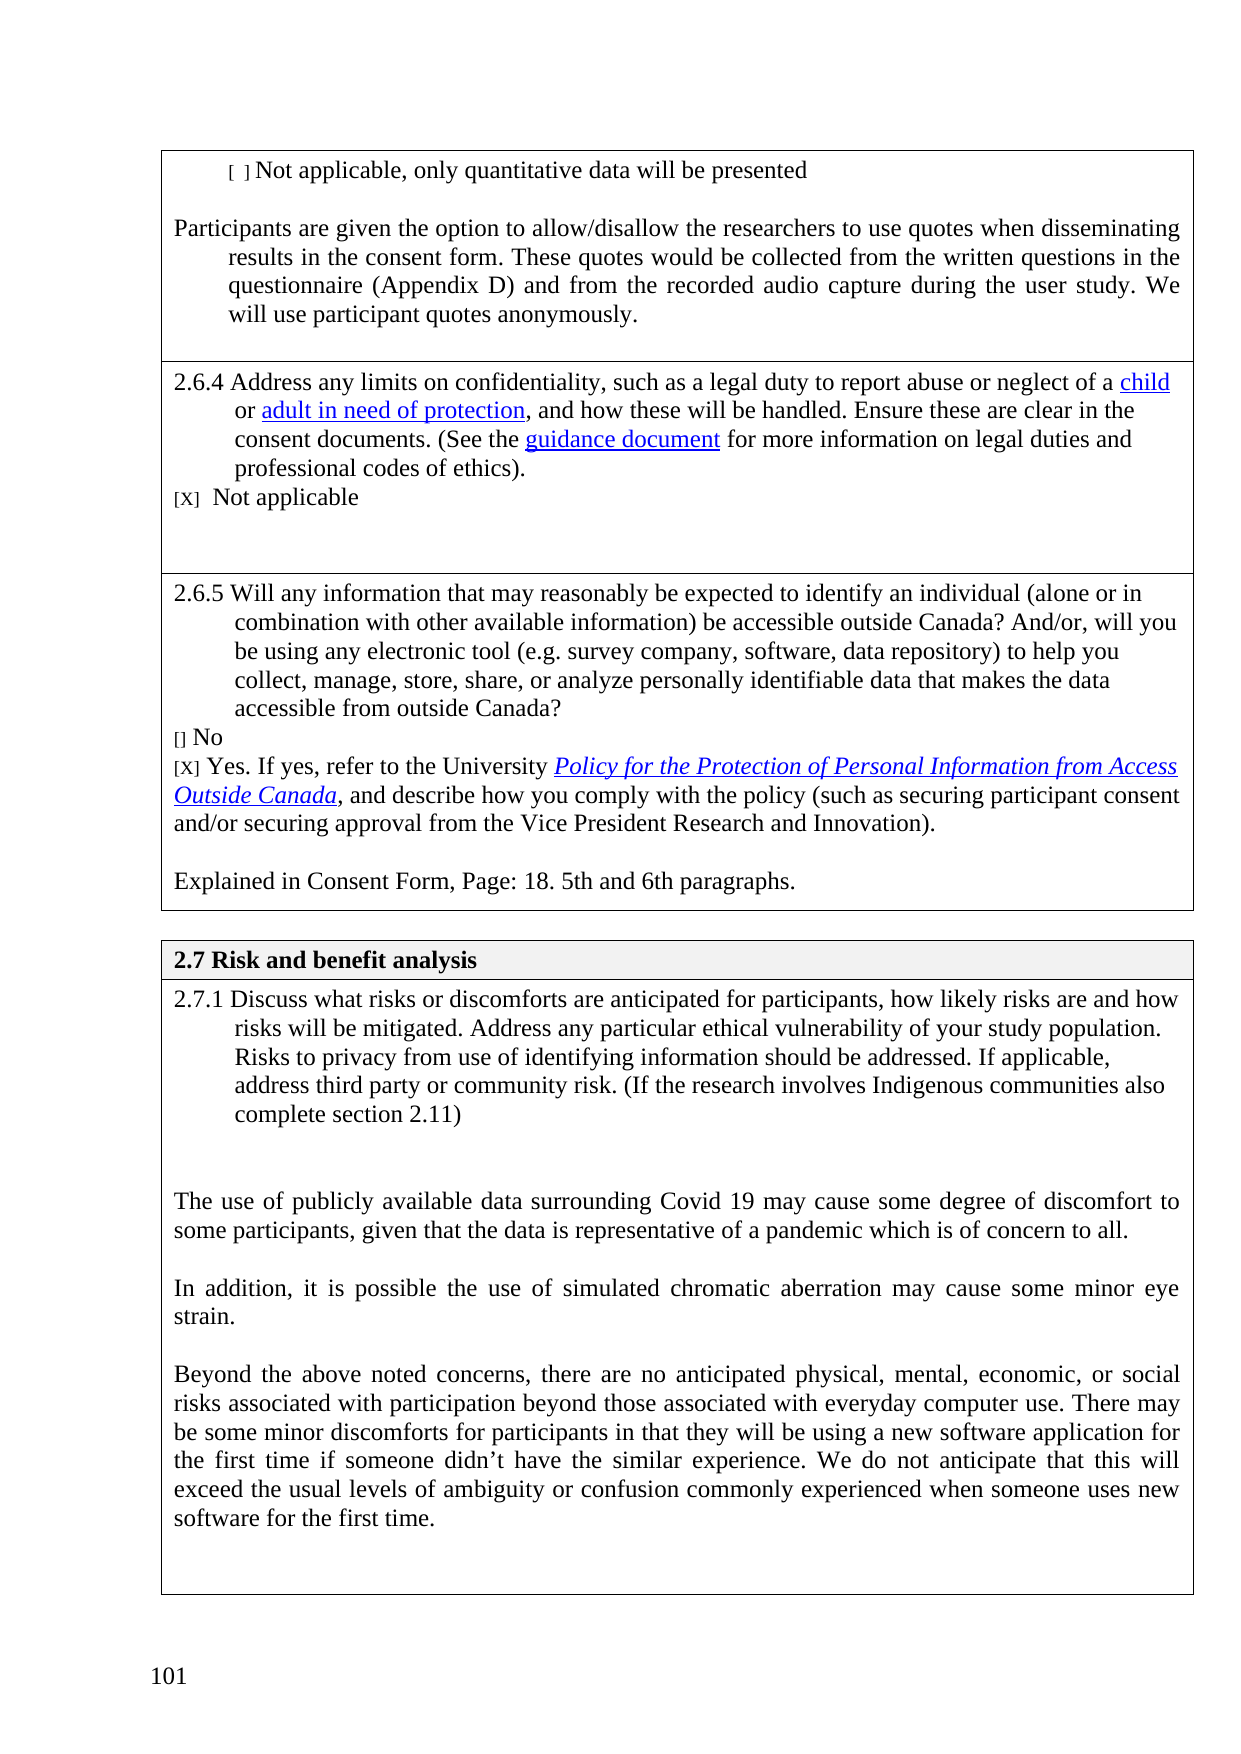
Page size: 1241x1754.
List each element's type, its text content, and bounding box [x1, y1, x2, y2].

table_header 2.7 Risk and benefit analysis [162, 941, 1193, 979]
table_cell 2.7.1 Discuss what risks or discomforts are anticipated for participants, how likely risks are and how risks will be mitigated. Address any particular ethical vulnerability of your study population. Risks to privacy from use of identifying information should be addressed. If applicable, address third party or community risk. (If the research involves Indigenous communities also complete section 2.11) The use of publicly available data surrounding Covid 19 may cause some degree of discomfort to some participants, given that the data is representative of a pandemic which is of concern to all. In addition, it is possible the use of simulated chromatic aberration may cause some minor eye strain. Beyond the above noted concerns, there are no anticipated physical, mental, economic, or social risks associated with participation beyond those associated with everyday computer use. There may be some minor discomforts for participants in that they will be using a new software application for the first time if someone didn’t have the similar experience. We do not anticipate that this will exceed the usual levels of ambiguity or confusion commonly experienced when someone uses new software for the first time. [162, 980, 1193, 1594]
table_cell 2.6.4 Address any limits on confidentiality, such as a legal duty to report abuse or neglect of a child or adult in need of protection, and how these will be handled. Ensure these are clear in the consent documents. (See the guidance document for more information on legal duties and professional codes of ethics). [X] Not applicable [162, 362, 1193, 573]
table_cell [162, 151, 1193, 361]
table_cell 2.6.5 Will any information that may reasonably be expected to identify an individual (alone or in combination with other available information) be accessible outside Canada? And/or, will you be using any electronic tool (e.g. survey company, software, data repository) to help you collect, manage, store, share, or analyze personally identifiable data that makes the data accessible from outside Canada? [] No [X] Yes. If yes, refer to the University Policy for the Protection of Personal Information from Access Outside Canada, and describe how you comply with the policy (such as securing participant consent and/or securing approval from the Vice President Research and Innovation). Explained in Consent Form, Page: 18. 5th and 6th paragraphs. [162, 574, 1193, 910]
